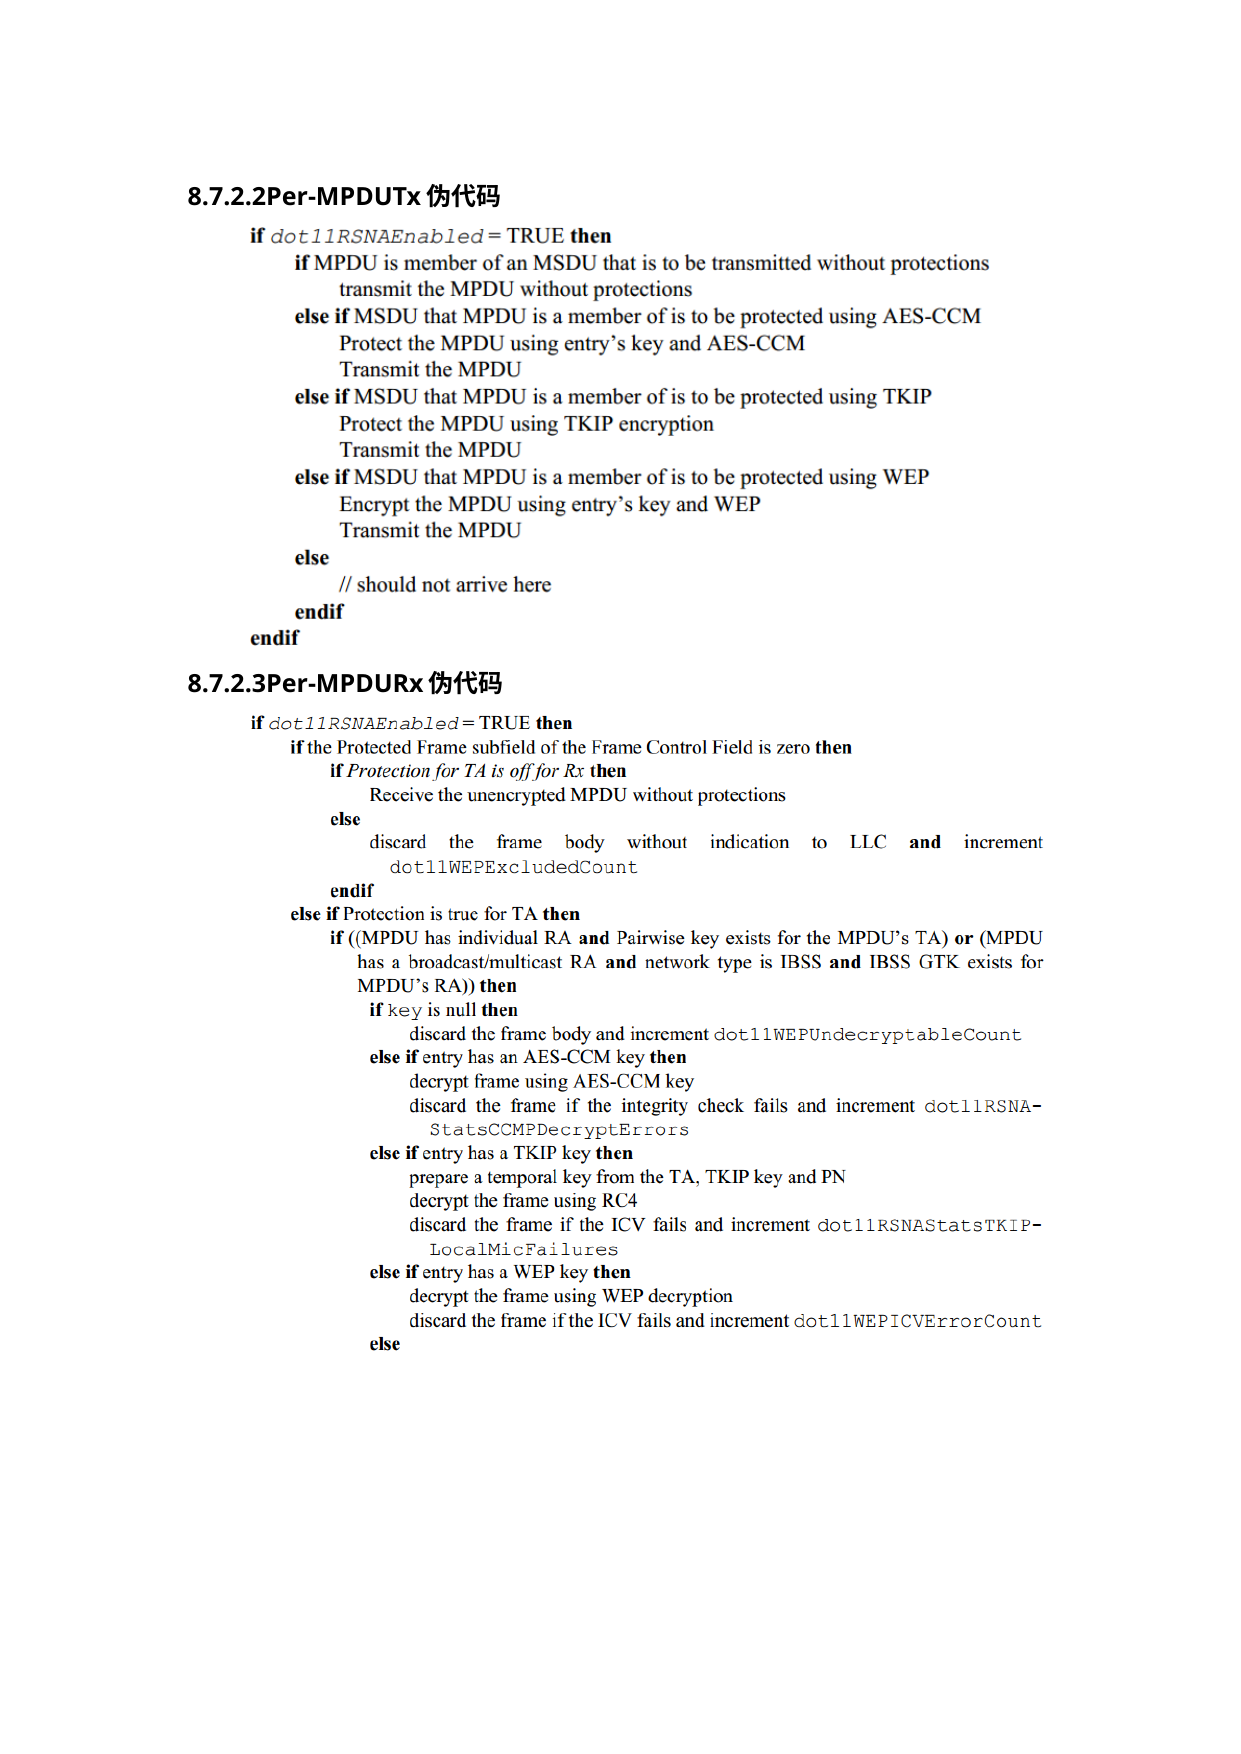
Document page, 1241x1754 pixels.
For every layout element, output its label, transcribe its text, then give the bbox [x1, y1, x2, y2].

text 8.7.2.2Per-MPDUTx伪代码 [187, 162, 1053, 227]
picture [247, 227, 993, 648]
text 8.7.2.3Per-MPDURx伪代码 [187, 649, 1053, 714]
picture [187, 714, 1053, 1354]
